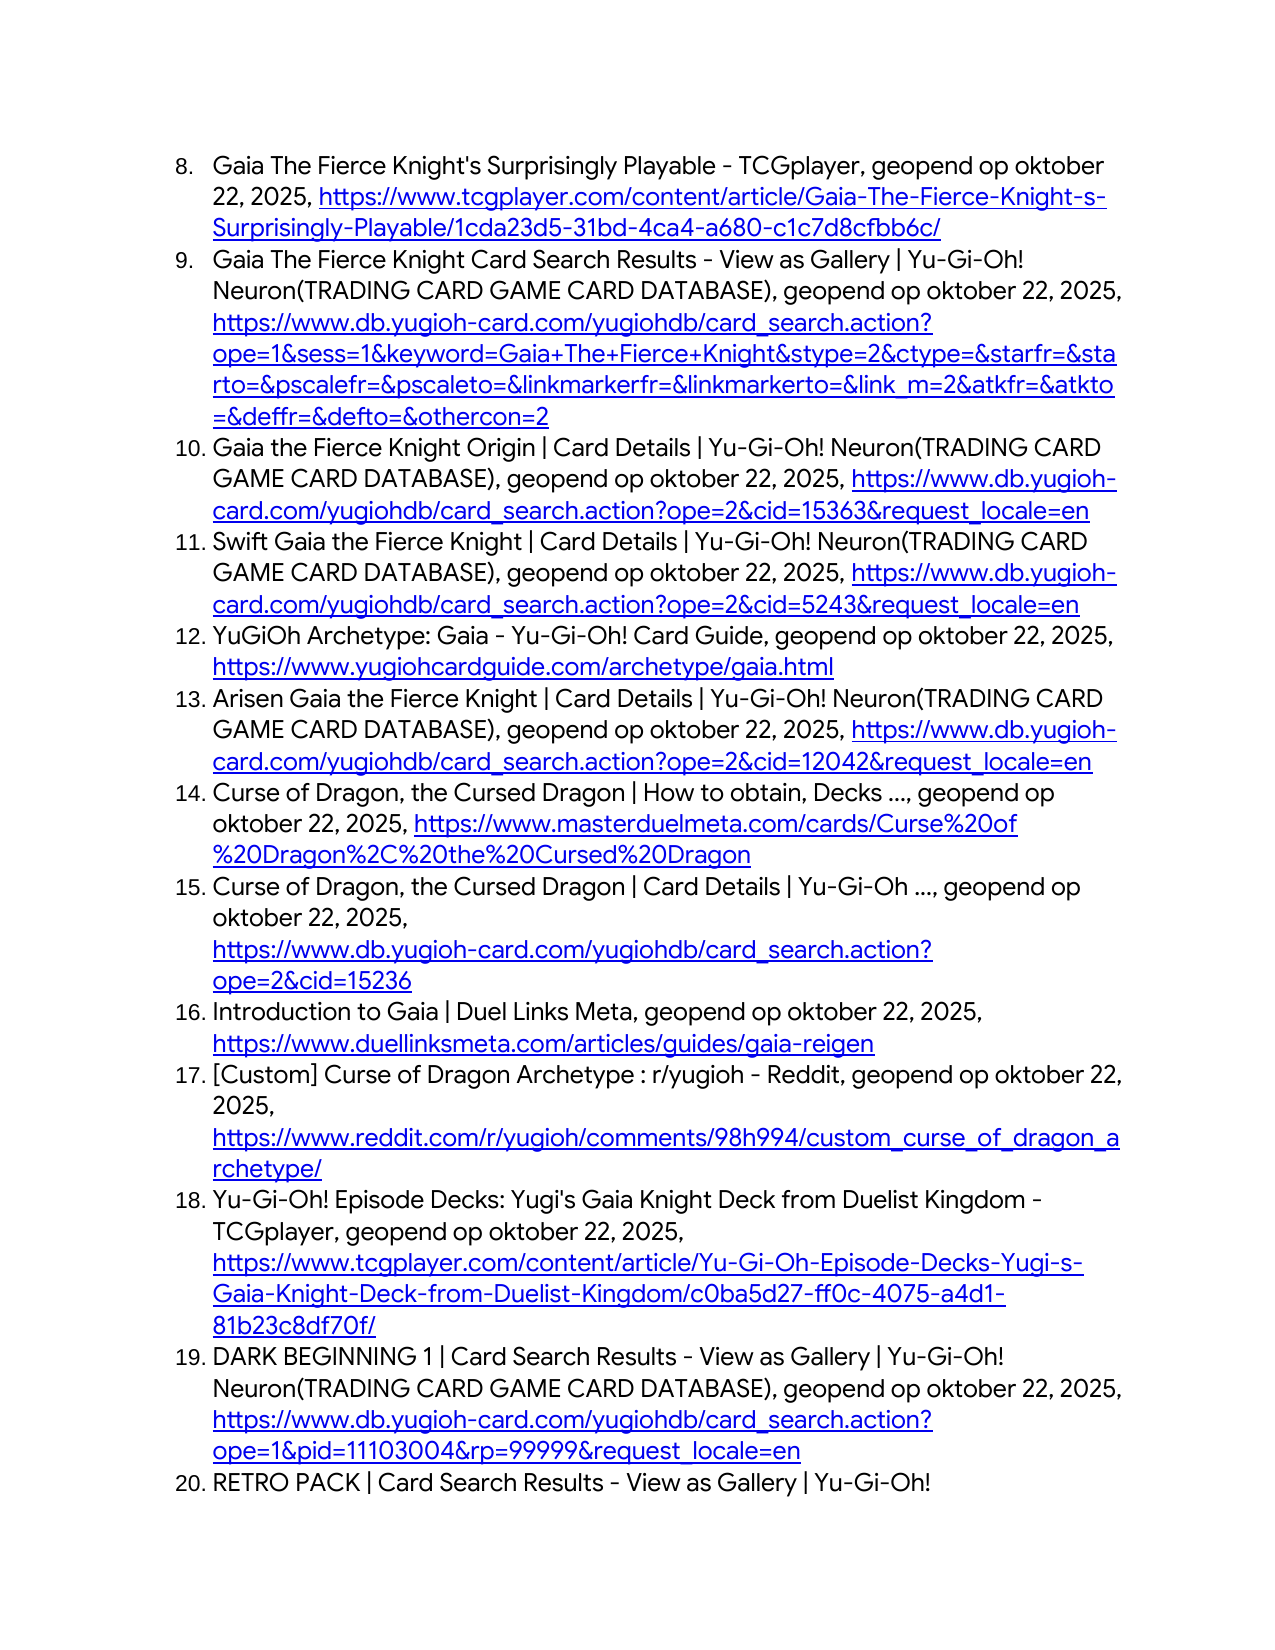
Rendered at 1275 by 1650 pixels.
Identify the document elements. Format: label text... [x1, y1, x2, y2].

list Arisen Gaia the Fierce Knight | Card Details | Yu-Gi-Oh! Neuron(TRADING CARD GAME CARD DATABASE), geopend op oktober 22, 2025, https://www.db.yugioh-card.com/yugiohdb/card_search.action?ope=2&cid=12042&request_locale=en [175, 683, 1125, 777]
list [Custom] Curse of Dragon Archetype : r/yugioh - Reddit, geopend op oktober 22, 2025, https://www.reddit.com/r/yugioh/comments/98h994/custom_curse_of_dragon_archetype/ [175, 1059, 1125, 1185]
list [175, 1467, 1125, 1498]
list Curse of Dragon, the Cursed Dragon | How to obtain, Decks ..., geopend op oktober 22, 2025, https://www.masterduelmeta.com/cards/Curse%20of%20Dragon%2C%20the%20Cursed%20Dragon [175, 777, 1125, 871]
list Gaia The Fierce Knight's Surprisingly Playable - TCGplayer, geopend op oktober 22, 2025, https://www.tcgplayer.com/content/article/Gaia-The-Fierce-Knight-s-Surprisingly-Playable/1cda23d5-31bd-4ca4-a680-c1c7d8cfbb6c/ [175, 150, 1125, 244]
list DARK BEGINNING 1 | Card Search Results - View as Gallery | Yu-Gi-Oh! Neuron(TRADING CARD GAME CARD DATABASE), geopend op oktober 22, 2025, https://www.db.yugioh-card.com/yugiohdb/card_search.action?ope=1&pid=11103004&rp=99999&request_locale=en [175, 1341, 1125, 1467]
list Gaia the Fierce Knight Origin | Card Details | Yu-Gi-Oh! Neuron(TRADING CARD GAME CARD DATABASE), geopend op oktober 22, 2025, https://www.db.yugioh-card.com/yugiohdb/card_search.action?ope=2&cid=15363&request_locale=en [175, 432, 1125, 526]
list Introduction to Gaia | Duel Links Meta, geopend op oktober 22, 2025, https://www.duellinksmeta.com/articles/guides/gaia-reigen [175, 997, 1125, 1059]
list Yu-Gi-Oh! Episode Decks: Yugi's Gaia Knight Deck from Duelist Kingdom - TCGplayer, geopend op oktober 22, 2025, https://www.tcgplayer.com/content/article/Yu-Gi-Oh-Episode-Decks-Yugi-s-Gaia-Knight-Deck-from-Duelist-Kingdom/c0ba5d27-ff0c-4075-a4d1-81b23c8df70f/ [175, 1185, 1125, 1341]
list Swift Gaia the Fierce Knight | Card Details | Yu-Gi-Oh! Neuron(TRADING CARD GAME CARD DATABASE), geopend op oktober 22, 2025, https://www.db.yugioh-card.com/yugiohdb/card_search.action?ope=2&cid=5243&request_locale=en [175, 526, 1125, 620]
list YuGiOh Archetype: Gaia - Yu-Gi-Oh! Card Guide, geopend op oktober 22, 2025, https://www.yugiohcardguide.com/archetype/gaia.html [175, 620, 1125, 683]
list Gaia The Fierce Knight Card Search Results - View as Gallery | Yu-Gi-Oh! Neuron(TRADING CARD GAME CARD DATABASE), geopend op oktober 22, 2025, https://www.db.yugioh-card.com/yugiohdb/card_search.action?ope=1&sess=1&keyword=Gaia+The+Fierce+Knight&stype=2&ctype=&starfr=&starto=&pscalefr=&pscaleto=&linkmarkerfr=&linkmarkerto=&link_m=2&atkfr=&atkto=&deffr=&defto=&othercon=2 [175, 244, 1125, 432]
list Curse of Dragon, the Cursed Dragon | Card Details | Yu-Gi-Oh ..., geopend op oktober 22, 2025, https://www.db.yugioh-card.com/yugiohdb/card_search.action?ope=2&cid=15236 [175, 871, 1125, 997]
